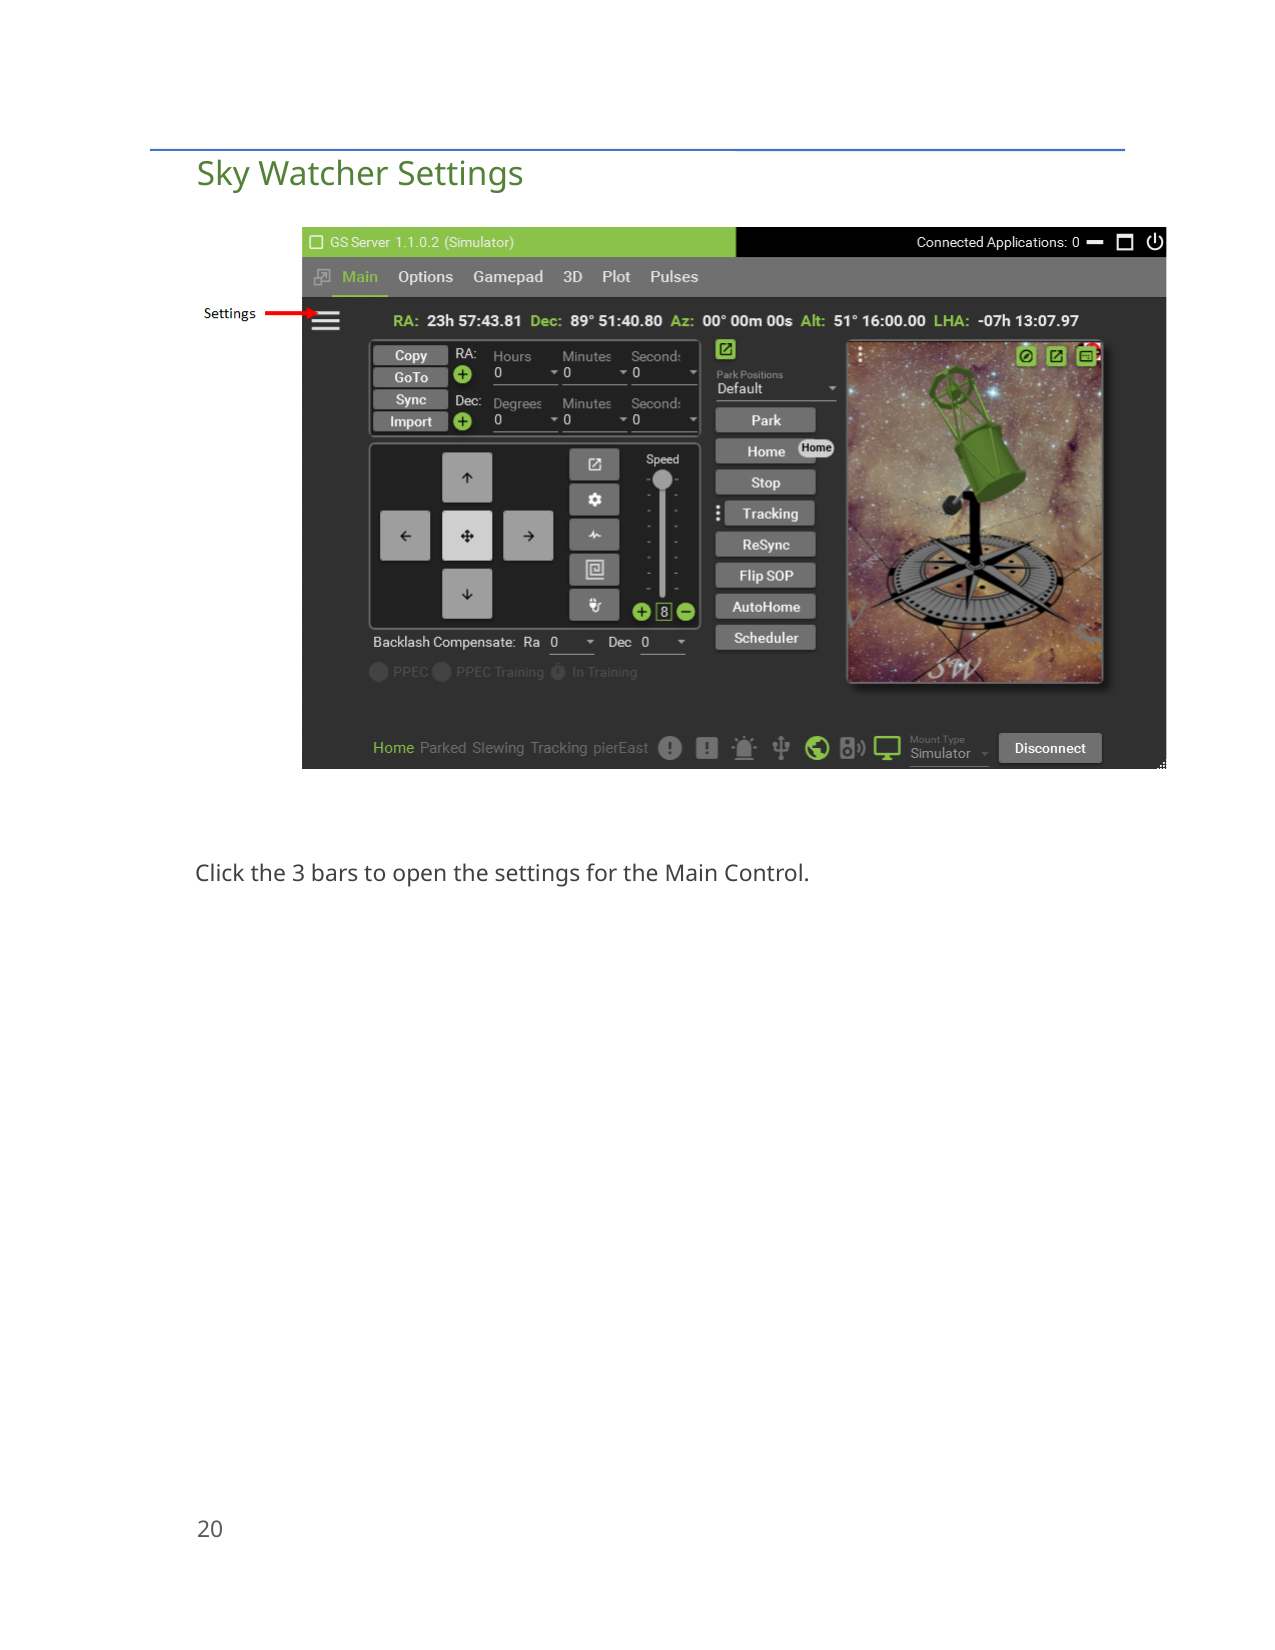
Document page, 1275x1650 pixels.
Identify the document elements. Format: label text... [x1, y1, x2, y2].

list Click the 3 bars to open the settings for the Main Control. [195, 768, 1125, 889]
text Sky Watcher Settings [197, 150, 1125, 195]
picture [194, 227, 1166, 768]
